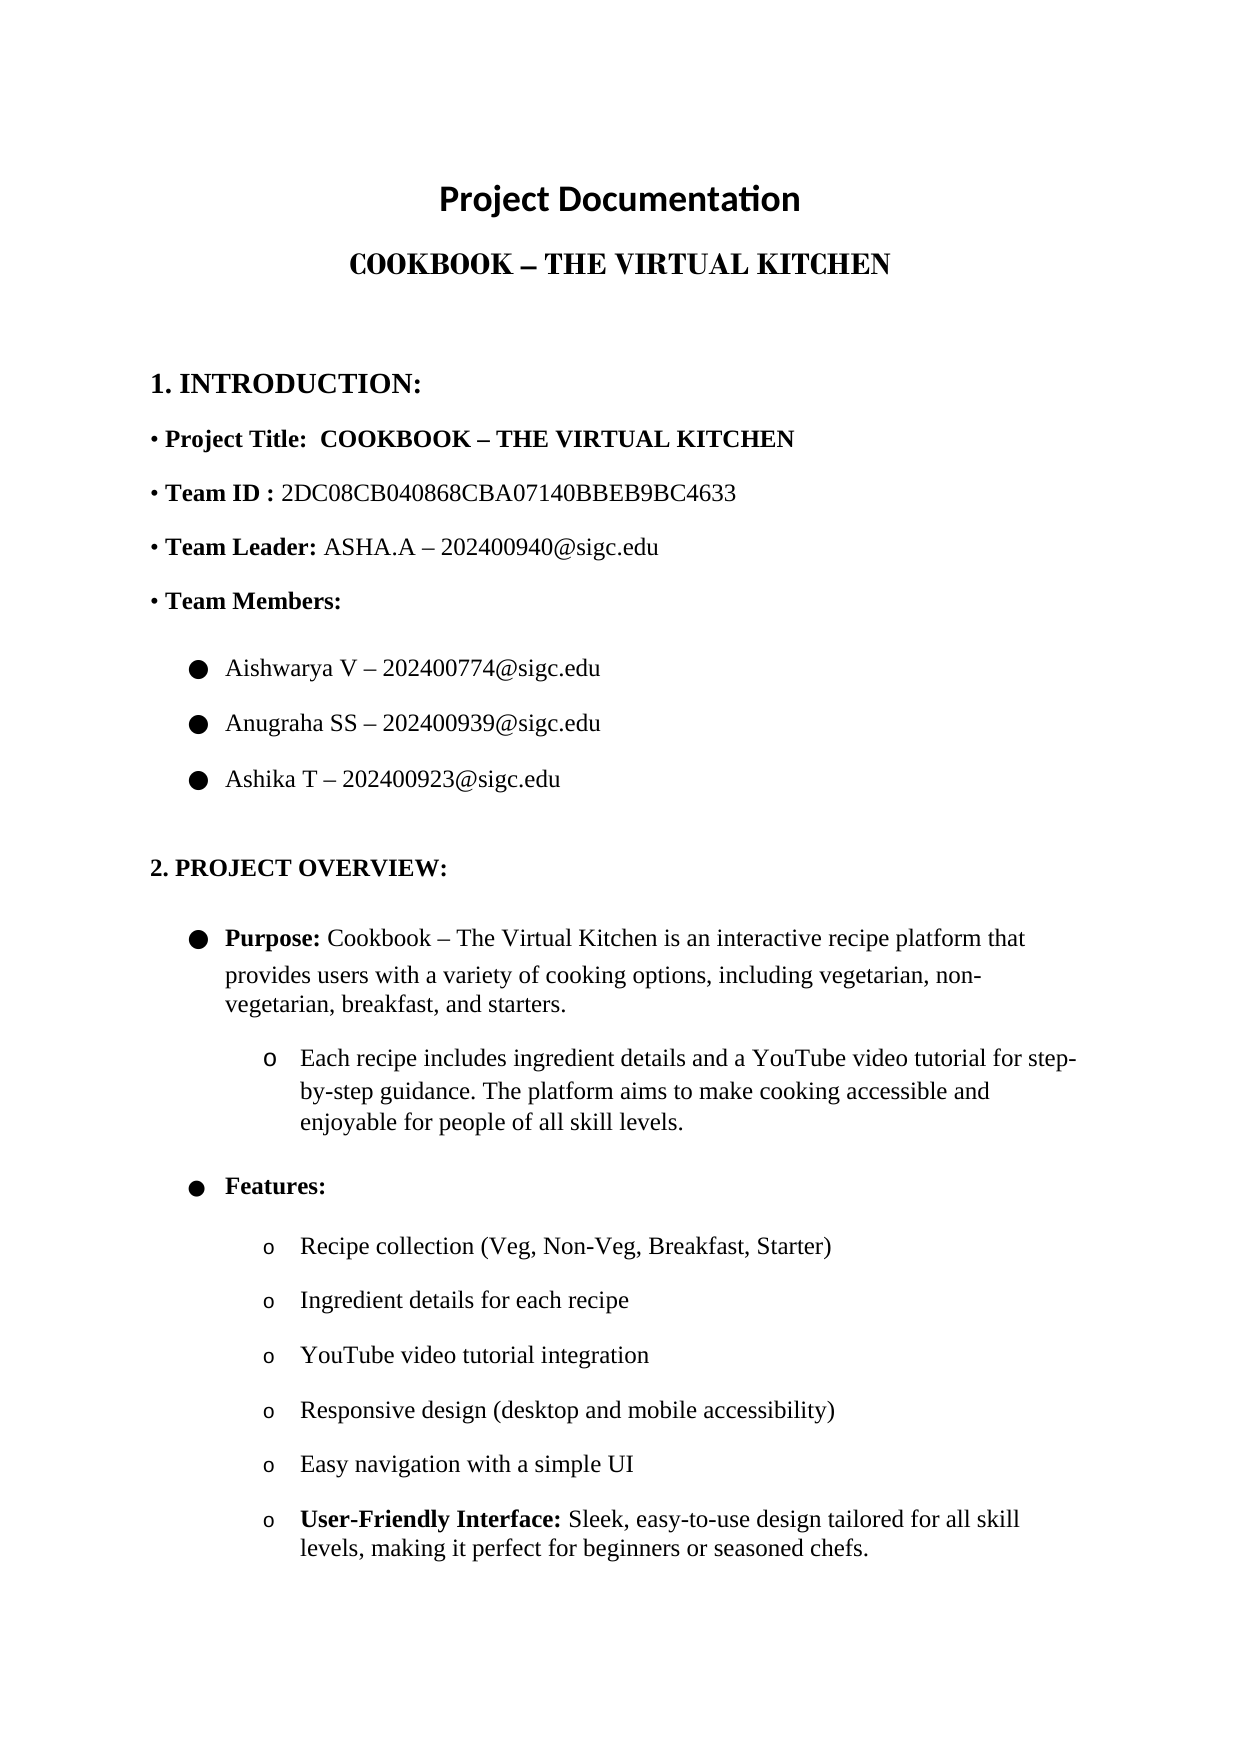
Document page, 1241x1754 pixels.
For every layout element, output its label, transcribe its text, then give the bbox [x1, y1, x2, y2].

list Features: [187, 1163, 1090, 1206]
list Each recipe includes ingredient details and a YouTube video tutorial for step-by-step guidance. The platform aims to make cooking accessible and enjoyable for people of all skill levels. [262, 1043, 1090, 1136]
text • Project Title: COOKBOOK – THE VIRTUAL KITCHEN [150, 424, 1090, 453]
list YouTube video tutorial integration [262, 1340, 1090, 1370]
text • Team Leader: ASHA.A – 202400940@sigc.edu [150, 532, 1090, 561]
list Aishwarya V – 202400774@sigc.edu [187, 639, 1090, 691]
text • Team ID : 2DC08CB040868CBA07140BBEB9BC4633 [150, 478, 1090, 507]
text • Team Members: [150, 586, 1090, 614]
list Recipe collection (Veg, Non-Veg, Breakfast, Starter) [262, 1231, 1090, 1261]
list Ingredient details for each recipe [262, 1286, 1090, 1315]
text 1. INTRODUCTION: [150, 366, 1090, 399]
list Responsive design (desktop and mobile accessibility) [262, 1395, 1090, 1424]
list Ashika T – 202400923@sigc.edu [187, 750, 1090, 801]
text 2. PROJECT OVERVIEW: [150, 853, 1090, 882]
text COOKBOOK – THE VIRTUAL KITCHEN [150, 246, 1090, 282]
list Anugraha SS – 202400939@sigc.edu [187, 695, 1090, 746]
text Project Documentation [150, 175, 1090, 221]
list Easy navigation with a simple UI [262, 1449, 1090, 1479]
list User-Friendly Interface: Sleek, easy-to-use design tailored for all skill levels, making it perfect for beginners or seasoned chefs. [262, 1504, 1090, 1562]
list Purpose: Cookbook – The Virtual Kitchen is an interactive recipe platform that provides users with a variety of cooking options, including vegetarian, non-vegetarian, breakfast, and starters. [187, 909, 1090, 1018]
